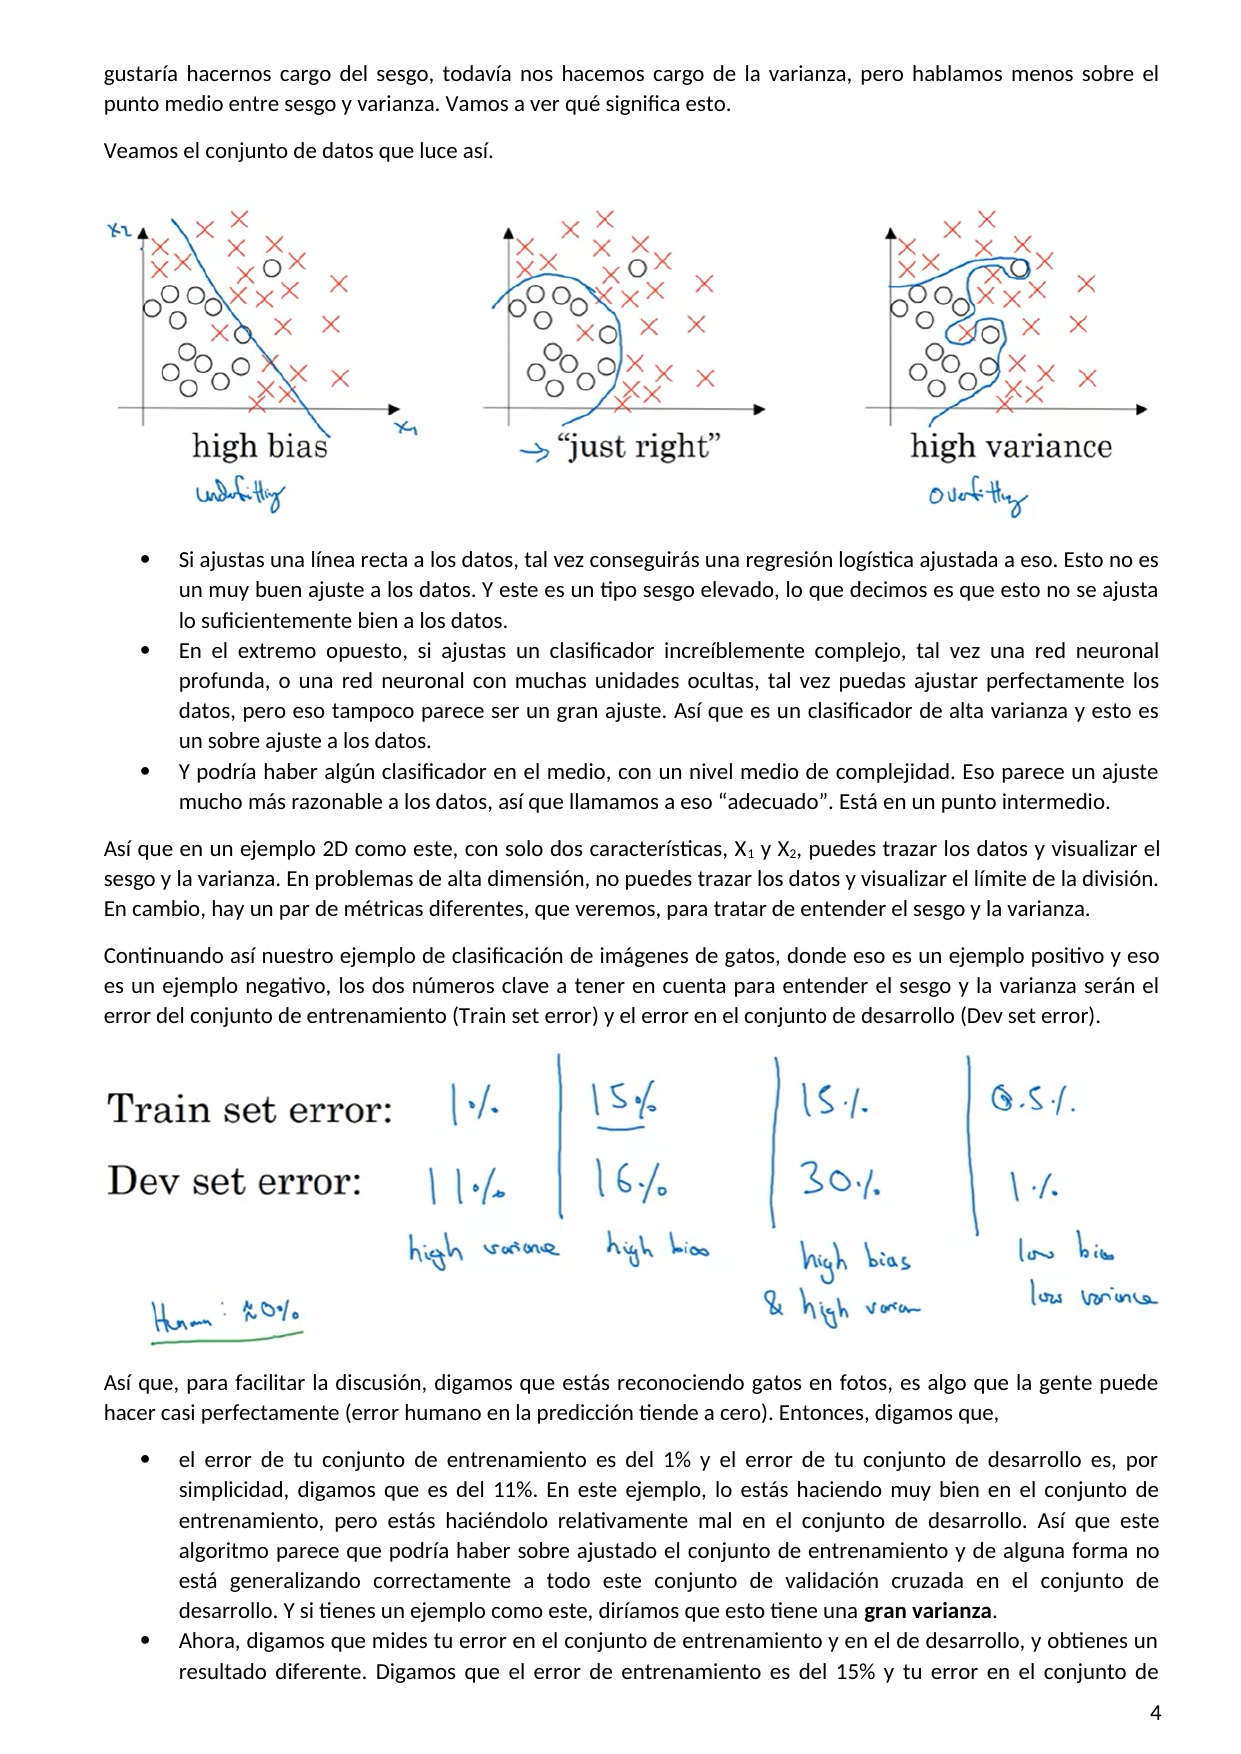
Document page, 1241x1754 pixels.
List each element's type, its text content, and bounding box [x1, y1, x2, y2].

picture [103, 1048, 1162, 1350]
list En el extremo opuesto, si ajustas un clasificador increíblemente complejo, tal vez una red neuronal profunda, o una red neuronal con muchas unidades ocultas, tal vez puedas ajustar perfectamente los datos, pero eso tampoco parece ser un gran ajuste. Así que es un clasificador de alta varianza y esto es un sobre ajuste a los datos. [141, 636, 1161, 754]
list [141, 1627, 1161, 1685]
text Así que, para facilitar la discusión, digamos que estás reconociendo gatos en fotos, es algo que la gente puede hacer casi perfectamente (error humano en la predicción tiende a cero). Entonces, digamos que, [103, 1368, 1161, 1426]
list el error de tu conjunto de entrenamiento es del 1% y el error de tu conjunto de desarrollo es, por simplicidad, digamos que es del 11%. En este ejemplo, lo estás haciendo muy bien en el conjunto de entrenamiento, pero estás haciéndolo relativamente mal en el conjunto de desarrollo. Así que este algoritmo parece que podría haber sobre ajustado el conjunto de entrenamiento y de alguna forma no está generalizando correctamente a todo este conjunto de validación cruzada en el conjunto de desarrollo. Y si tienes un ejemplo como este, diríamos que esto tiene una gran varianza. [141, 1445, 1161, 1624]
text Así que en un ejemplo 2D como este, con solo dos características, X1 y X2, puedes trazar los datos y visualizar el sesgo y la varianza. En problemas de alta dimensión, no puedes trazar los datos y visualizar el límite de la división. En cambio, hay un par de métricas diferentes, que veremos, para tratar de entender el sesgo y la varianza. [103, 834, 1161, 922]
text Continuando así nuestro ejemplo de clasificación de imágenes de gatos, donde eso es un ejemplo positivo y eso es un ejemplo negativo, los dos números clave a tener en cuenta para entender el sesgo y la varianza serán el error del conjunto de entrenamiento (Train set error) y el error en el conjunto de desarrollo (Dev set error). [103, 941, 1161, 1029]
picture [103, 183, 1162, 527]
text Veamos el conjunto de datos que luce así. [103, 136, 1161, 164]
list Y podría haber algún clasificador en el medio, con un nivel medio de complejidad. Eso parece un ajuste mucho más razonable a los datos, así que llamamos a eso “adecuado”. Está en un punto intermedio. [141, 757, 1161, 815]
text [103, 59, 1161, 117]
list Si ajustas una línea recta a los datos, tal vez conseguirás una regresión logística ajustada a eso. Esto no es un muy buen ajuste a los datos. Y este es un tipo sesgo elevado, lo que decimos es que esto no se ajusta lo suficientemente bien a los datos. [141, 545, 1161, 634]
